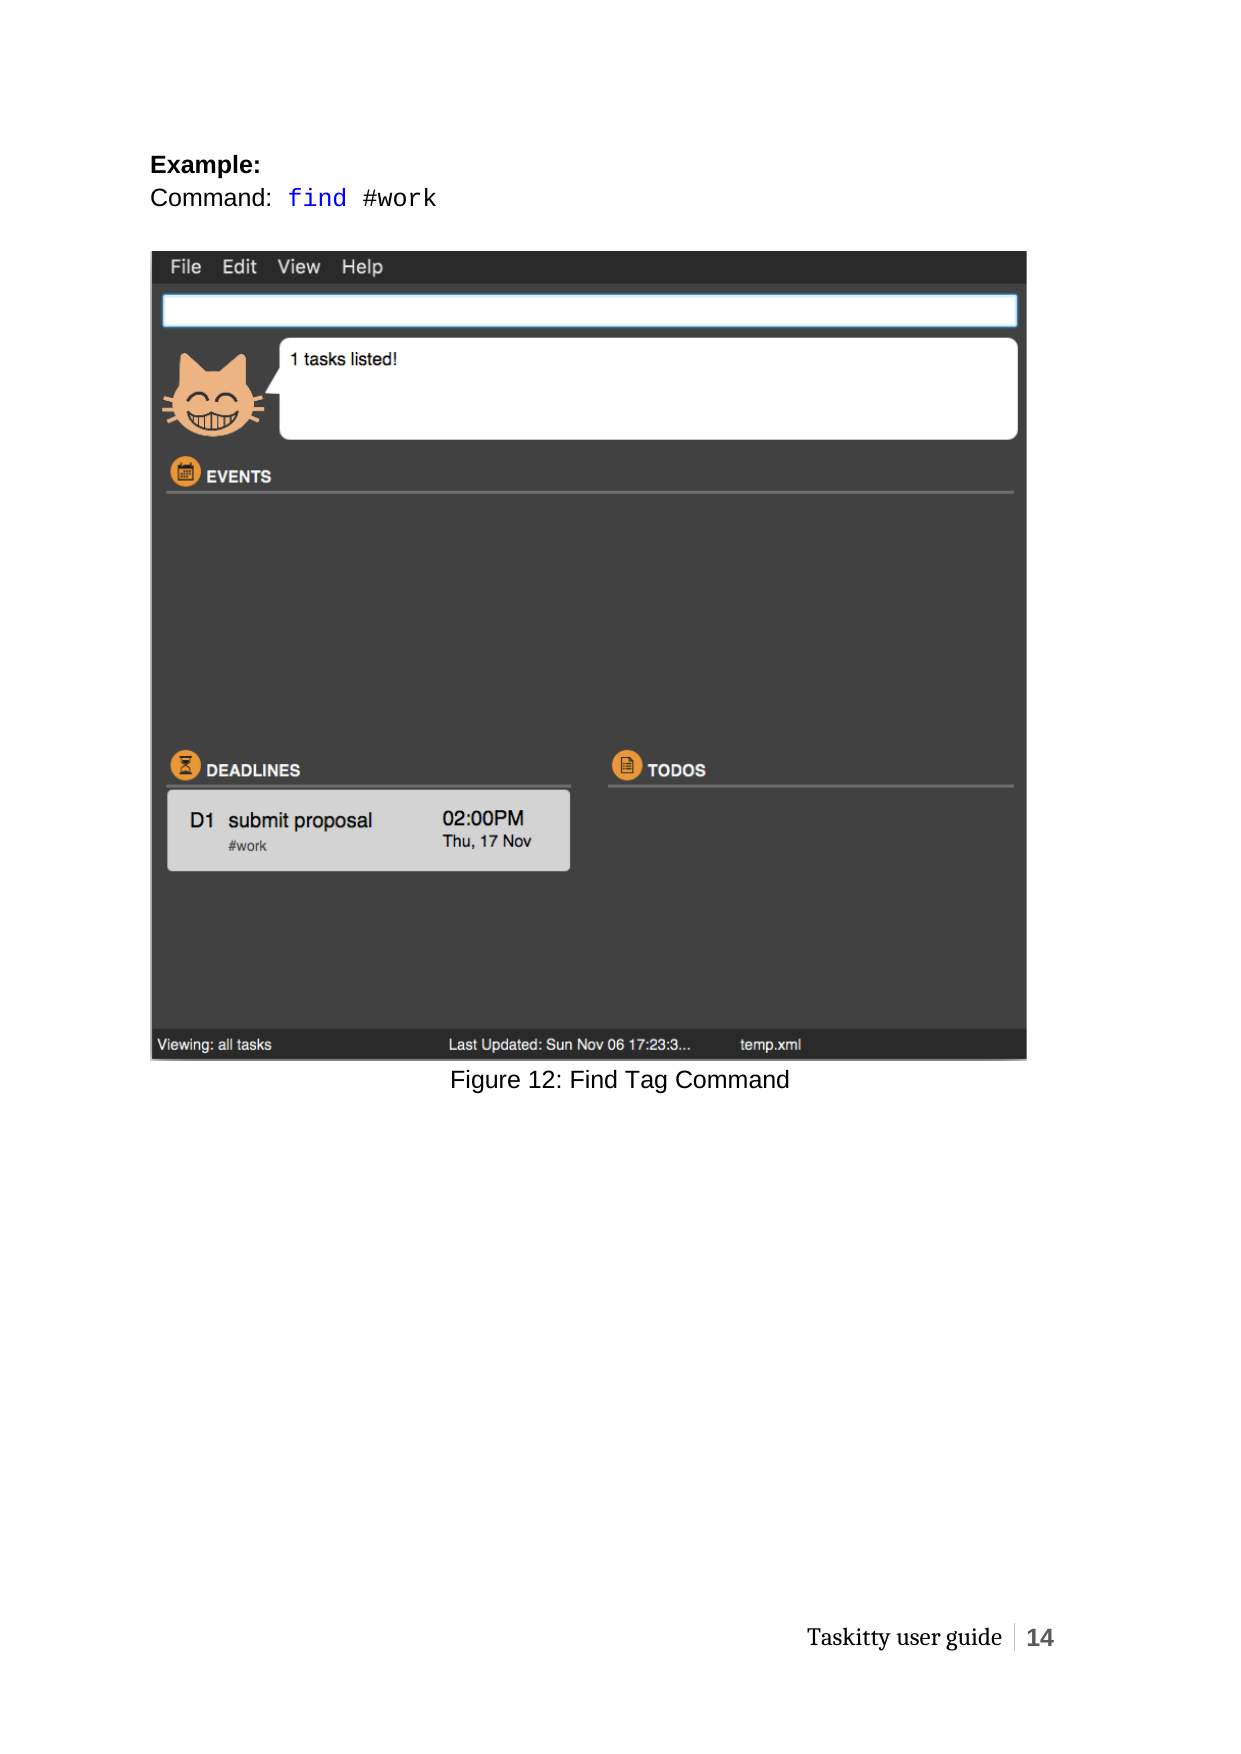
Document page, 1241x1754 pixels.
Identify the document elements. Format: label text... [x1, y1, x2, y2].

picture [150, 251, 1027, 1061]
text Example: [150, 150, 1090, 179]
text Command: find #work [150, 183, 1090, 214]
text Figure 12: Find Tag Command [150, 1065, 1090, 1094]
